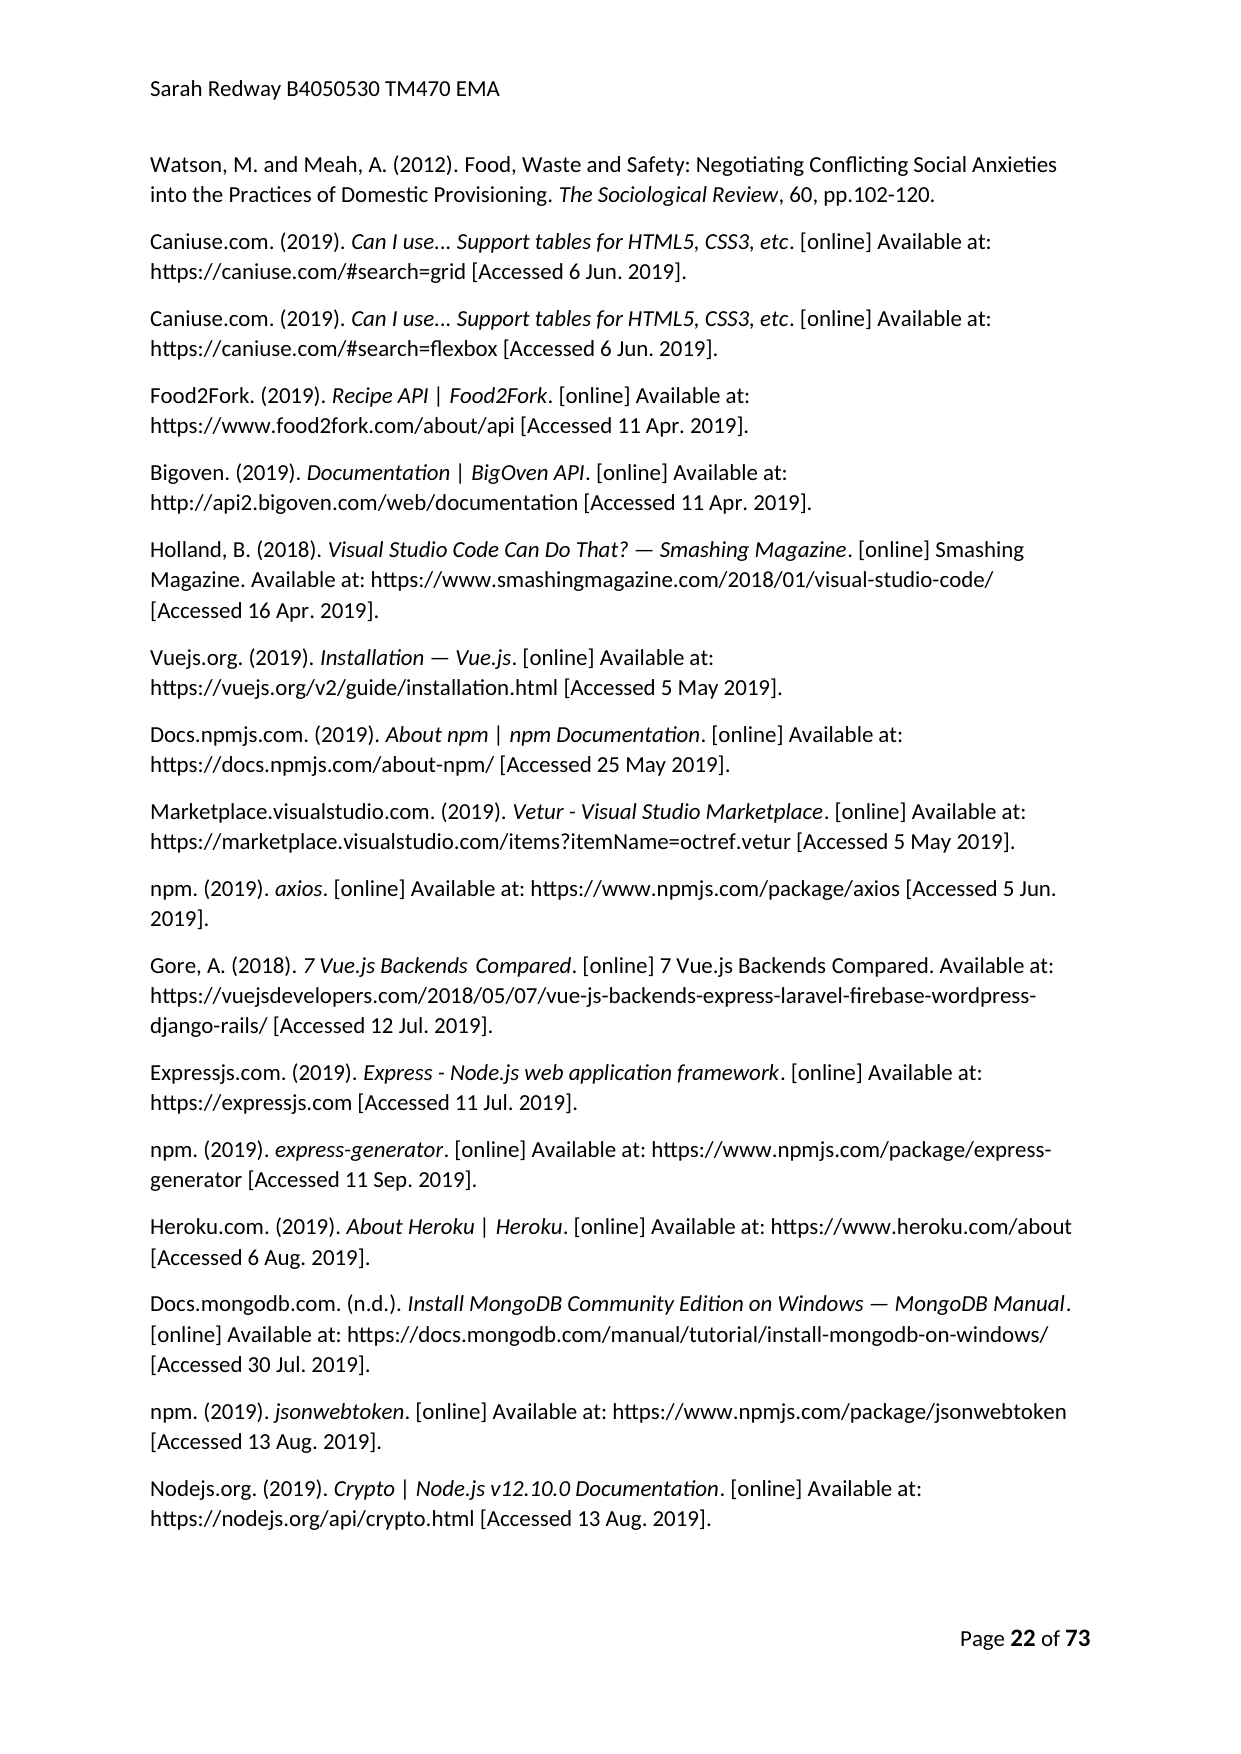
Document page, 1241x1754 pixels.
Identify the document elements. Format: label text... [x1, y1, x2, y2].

text Expressjs.com. (2019). Express - Node.js web application framework. [online] Available at: https://expressjs.com [Accessed 11 Jul. 2019]. [150, 1058, 1090, 1117]
text Holland, B. (2018). Visual Studio Code Can Do That? — Smashing Magazine. [online] Smashing Magazine. Available at: https://www.smashingmagazine.com/2018/01/visual-studio-code/ [Accessed 16 Apr. 2019]. [150, 535, 1090, 624]
text Gore, A. (2018). 7 Vue.js Backends Compared. [online] 7 Vue.js Backends Compared. Available at: https://vuejsdevelopers.com/2018/05/07/vue-js-backends-express-laravel-firebase-wordpress-django-rails/ [Accessed 12 Jul. 2019]. [150, 951, 1090, 1039]
text Vuejs.org. (2019). Installation — Vue.js. [online] Available at: https://vuejs.org/v2/guide/installation.html [Accessed 5 May 2019]. [150, 643, 1090, 701]
text Docs.mongodb.com. (n.d.). Install MongoDB Community Edition on Windows — MongoDB Manual. [online] Available at: https://docs.mongodb.com/manual/tutorial/install-mongodb-on-windows/ [Accessed 30 Jul. 2019]. [150, 1289, 1090, 1378]
text Food2Fork. (2019). Recipe API | Food2Fork. [online] Available at: https://www.food2fork.com/about/api [Accessed 11 Apr. 2019]. [150, 381, 1090, 439]
text Caniuse.com. (2019). Can I use... Support tables for HTML5, CSS3, etc. [online] Available at: https://caniuse.com/#search=grid [Accessed 6 Jun. 2019]. [150, 227, 1090, 285]
text Heroku.com. (2019). About Heroku | Heroku. [online] Available at: https://www.heroku.com/about [Accessed 6 Aug. 2019]. [150, 1212, 1090, 1271]
text Watson, M. and Meah, A. (2012). Food, Waste and Safety: Negotiating Conflicting Social Anxieties into the Practices of Domestic Provisioning. The Sociological Review, 60, pp.102-120. [150, 150, 1090, 208]
text npm. (2019). express-generator. [online] Available at: https://www.npmjs.com/package/express-generator [Accessed 11 Sep. 2019]. [150, 1135, 1090, 1194]
text npm. (2019). jsonwebtoken. [online] Available at: https://www.npmjs.com/package/jsonwebtoken [Accessed 13 Aug. 2019]. [150, 1397, 1090, 1455]
text Bigoven. (2019). Documentation | BigOven API. [online] Available at: http://api2.bigoven.com/web/documentation [Accessed 11 Apr. 2019]. [150, 458, 1090, 517]
text Caniuse.com. (2019). Can I use... Support tables for HTML5, CSS3, etc. [online] Available at: https://caniuse.com/#search=flexbox [Accessed 6 Jun. 2019]. [150, 304, 1090, 362]
text Marketplace.visualstudio.com. (2019). Vetur - Visual Studio Marketplace. [online] Available at: https://marketplace.visualstudio.com/items?itemName=octref.vetur [Accessed 5 May 2019]. [150, 797, 1090, 855]
text Docs.npmjs.com. (2019). About npm | npm Documentation. [online] Available at: https://docs.npmjs.com/about-npm/ [Accessed 25 May 2019]. [150, 720, 1090, 778]
text Nodejs.org. (2019). Crypto | Node.js v12.10.0 Documentation. [online] Available at: https://nodejs.org/api/crypto.html [Accessed 13 Aug. 2019]. [150, 1474, 1090, 1532]
text npm. (2019). axios. [online] Available at: https://www.npmjs.com/package/axios [Accessed 5 Jun. 2019]. [150, 874, 1090, 932]
